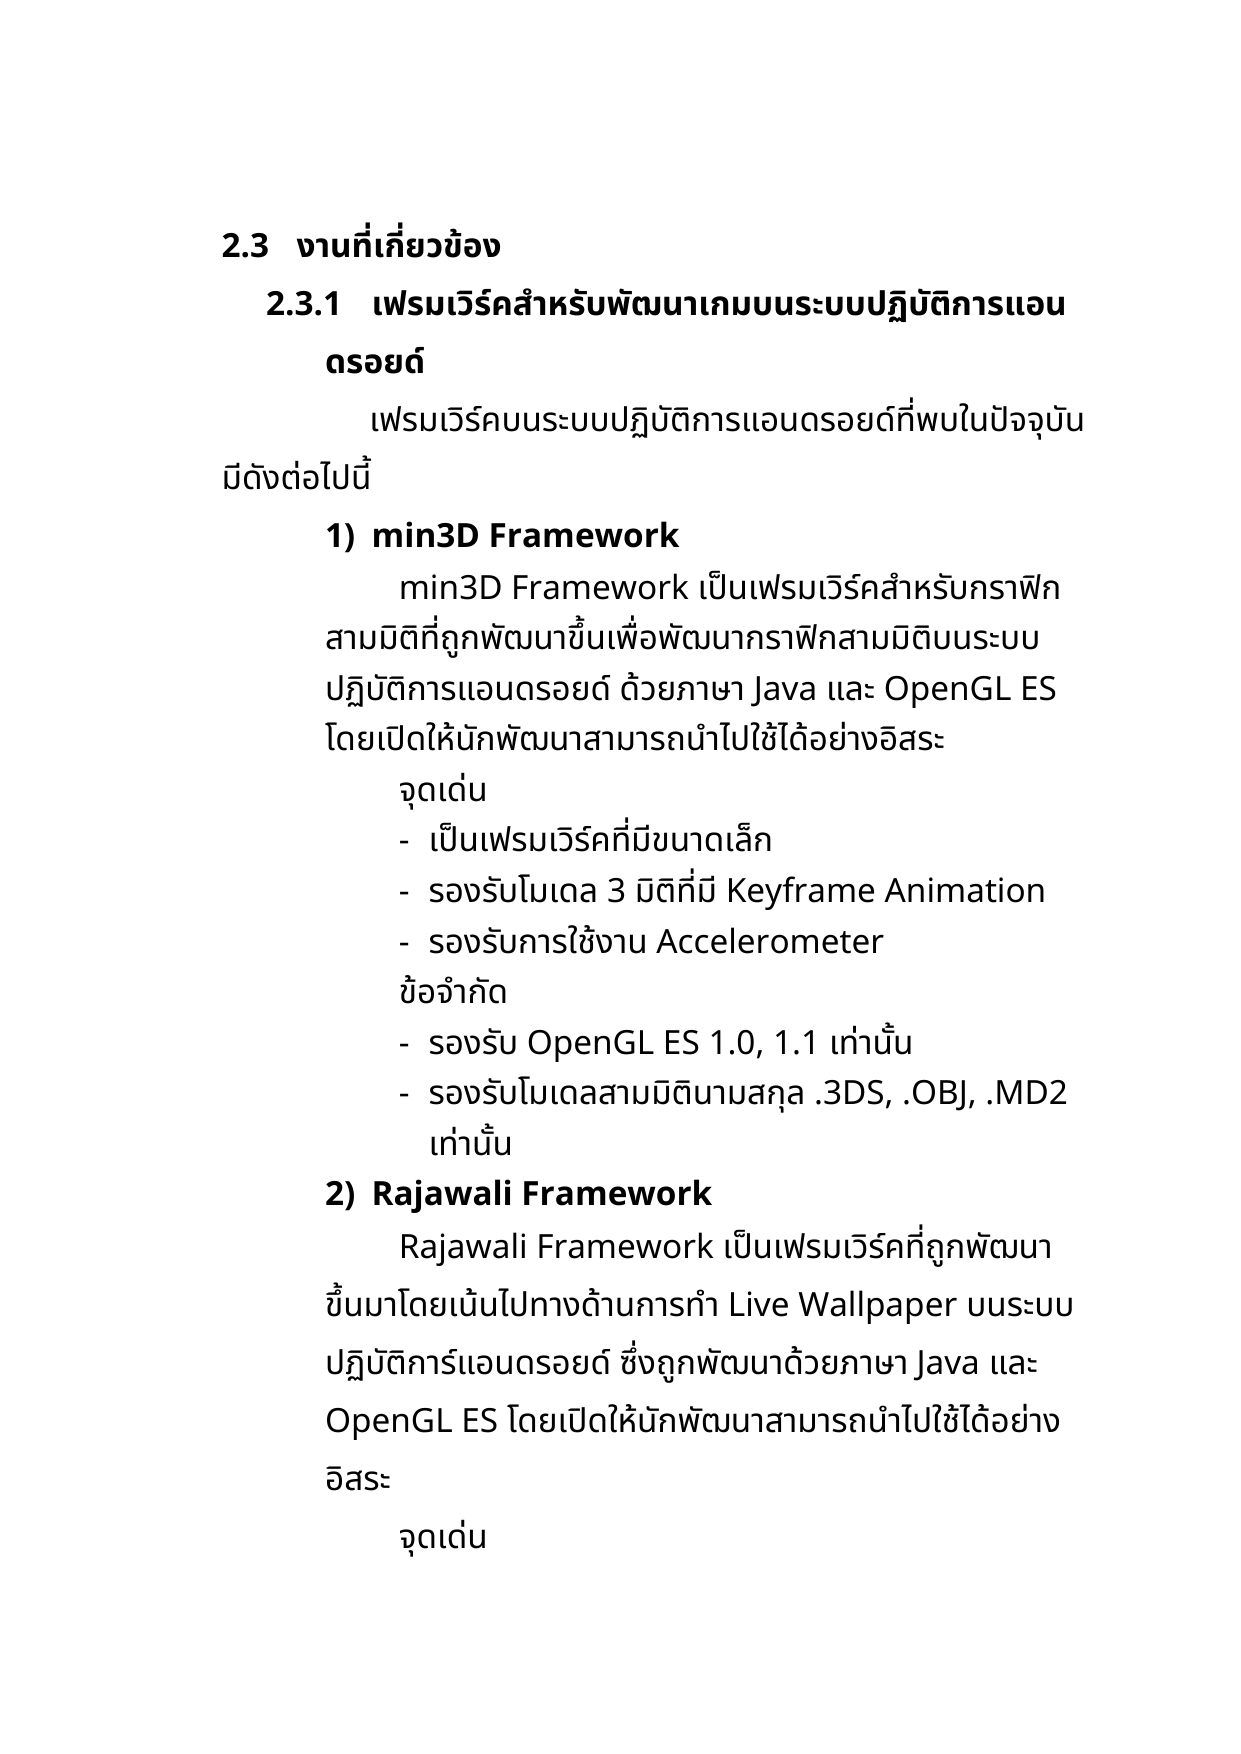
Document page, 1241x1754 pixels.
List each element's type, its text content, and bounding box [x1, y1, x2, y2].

text เฟรมเวิร์คบนระบบปฏิบัติการแอนดรอยด์ที่พบในปัจจุบันมีดังต่อไปนี้ [221, 396, 1090, 504]
list เป็นเฟรมเวิร์คที่มีขนาดเล็ก [399, 816, 1090, 867]
list รองรับ OpenGL ES 1.0, 1.1 เท่านั้น [399, 1018, 1090, 1069]
list รองรับโมเดลสามมิตินามสกุล .3DS, .OBJ, .MD2 เท่านั้น [399, 1069, 1090, 1170]
text Rajawali Framework เป็นเฟรมเวิร์คที่ถูกพัฒนาขึ้นมาโดยเน้นไปทางด้านการทำ Live Wallpaper บนระบบปฏิบัติการ์แอนดรอยด์ ซึ่งถูกพัฒนาด้วยภาษา Java และ OpenGL ES โดยเปิดให้นักพัฒนาสามารถนำไปใช้ได้อย่างอิสระ [325, 1222, 1090, 1505]
text min3D Framework เป็นเฟรมเวิร์คสำหรับกราฟิกสามมิติที่ถูกพัฒนาขึ้นเพื่อพัฒนากราฟิกสามมิติบนระบบปฏิบัติการแอนดรอยด์ ด้วยภาษา Java และ OpenGL ES โดยเปิดให้นักพัฒนาสามารถนำไปใช้ได้อย่างอิสระ [325, 564, 1090, 766]
text จุดเด่น [399, 766, 1090, 816]
list งานที่เกี่ยวข้อง [221, 222, 1090, 272]
text จุดเด่น [399, 1513, 1090, 1563]
list รองรับการใช้งาน Accelerometer [399, 917, 1090, 968]
text ข้อจำกัด [399, 968, 1090, 1018]
list เฟรมเวิร์คสำหรับพัฒนาเกมบนระบบปฏิบัติการแอนดรอยด์ [266, 280, 1090, 388]
list รองรับโมเดล 3 มิติที่มี Keyframe Animation [399, 867, 1090, 917]
list min3D Framework [325, 512, 1090, 557]
list Rajawali Framework [325, 1170, 1090, 1216]
